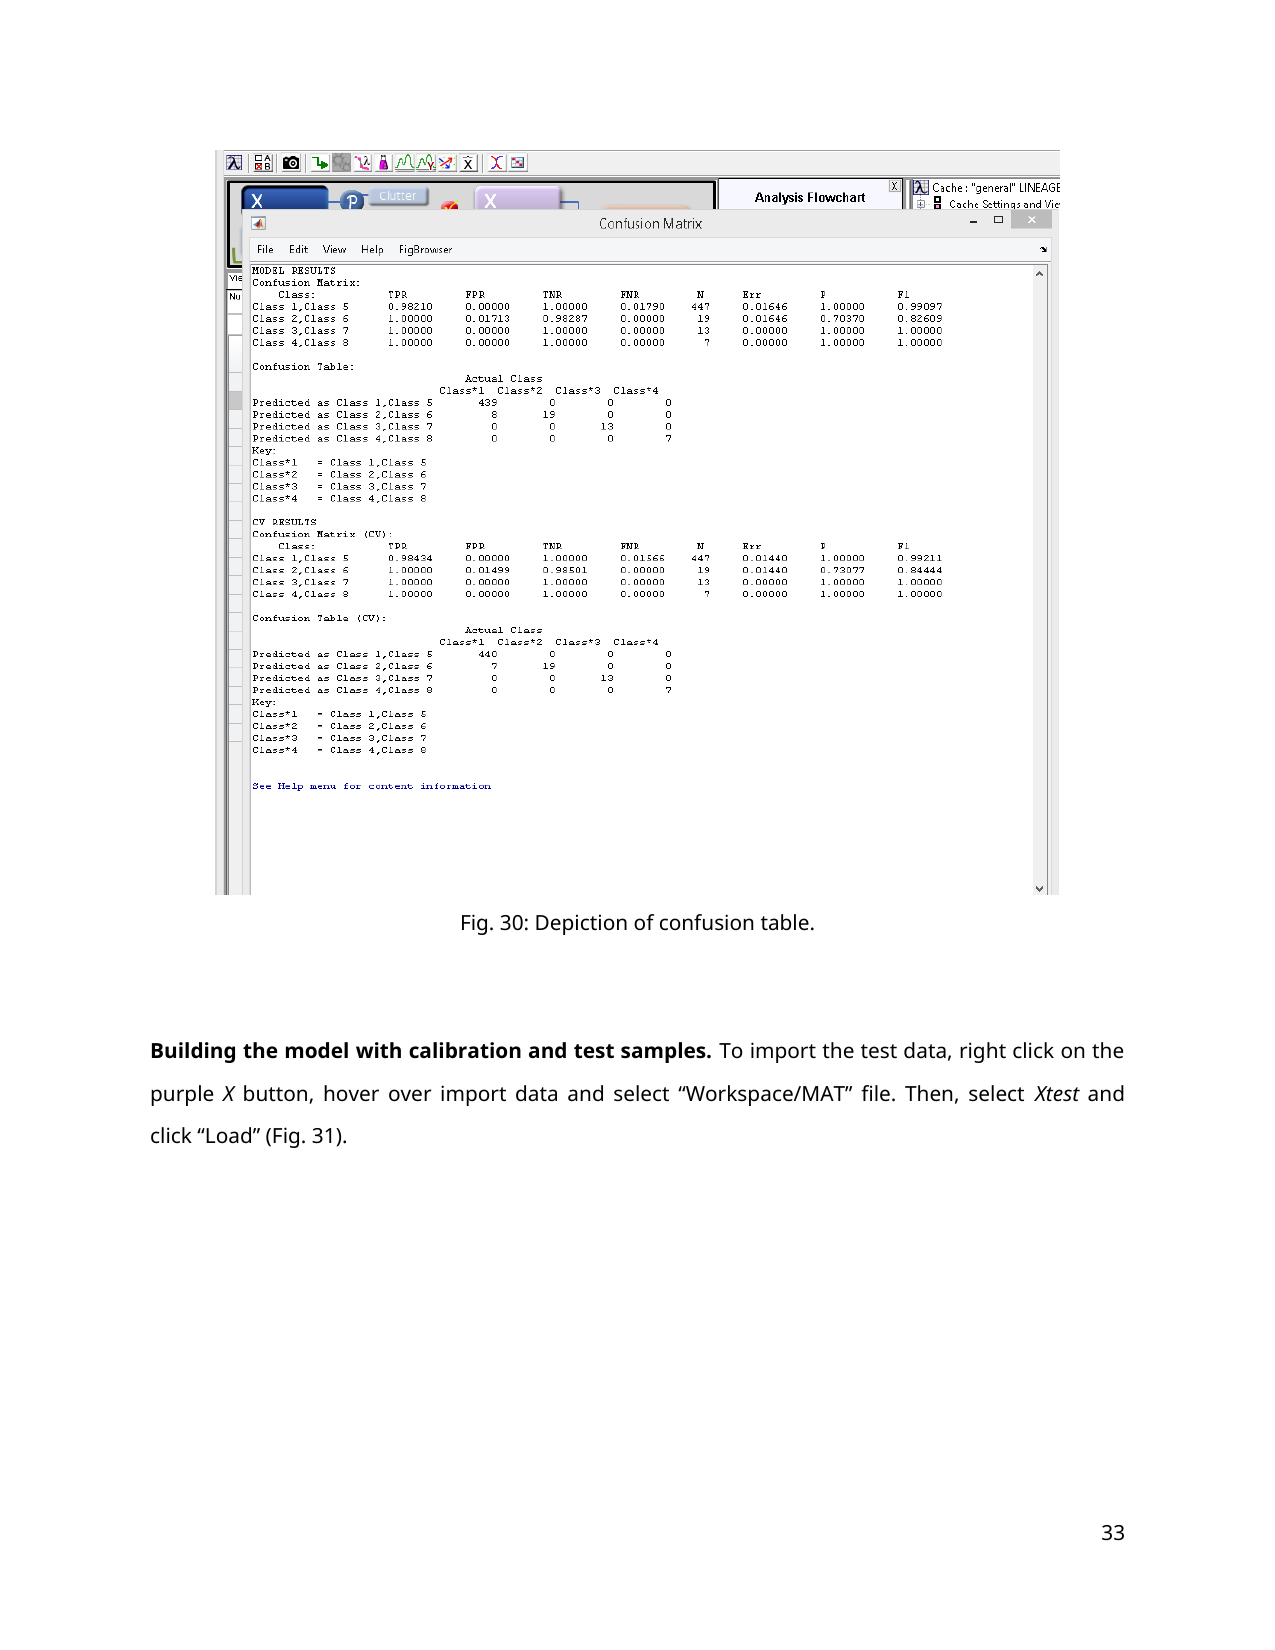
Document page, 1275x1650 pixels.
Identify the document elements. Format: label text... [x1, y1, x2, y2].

text Building the model with calibration and test samples. To import the test data, right click on the purple X button, hover over import data and select “Workspace/MAT” file. Then, select Xtest and click “Load” (Fig. 31). [150, 1036, 1125, 1150]
text Fig. 30: Depiction of confusion table. [150, 908, 1125, 937]
picture [215, 150, 1060, 895]
